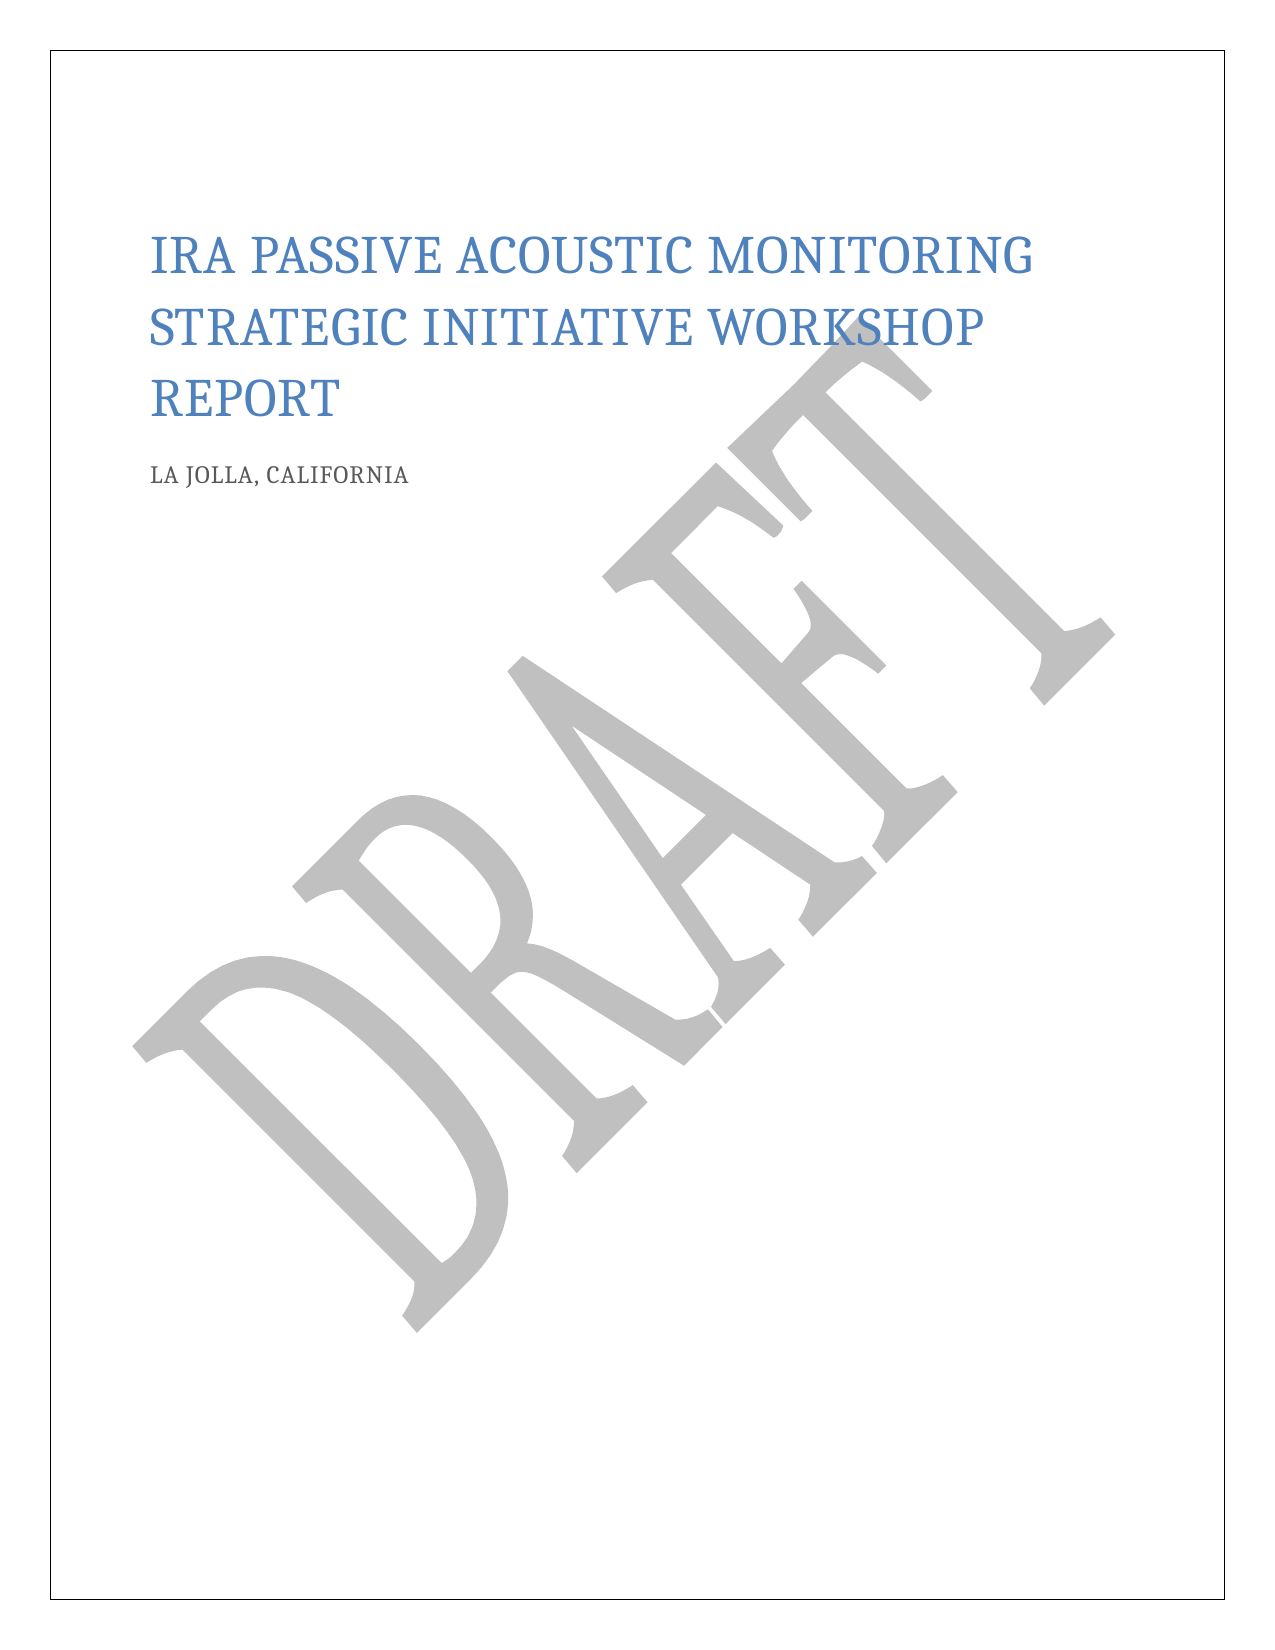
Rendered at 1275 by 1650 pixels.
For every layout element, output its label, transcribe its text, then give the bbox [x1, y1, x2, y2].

title IRA Passive Acoustic Monitoring Strategic Initiative Workshop Report [150, 225, 1125, 430]
subtitle La Jolla, California [150, 461, 1125, 489]
